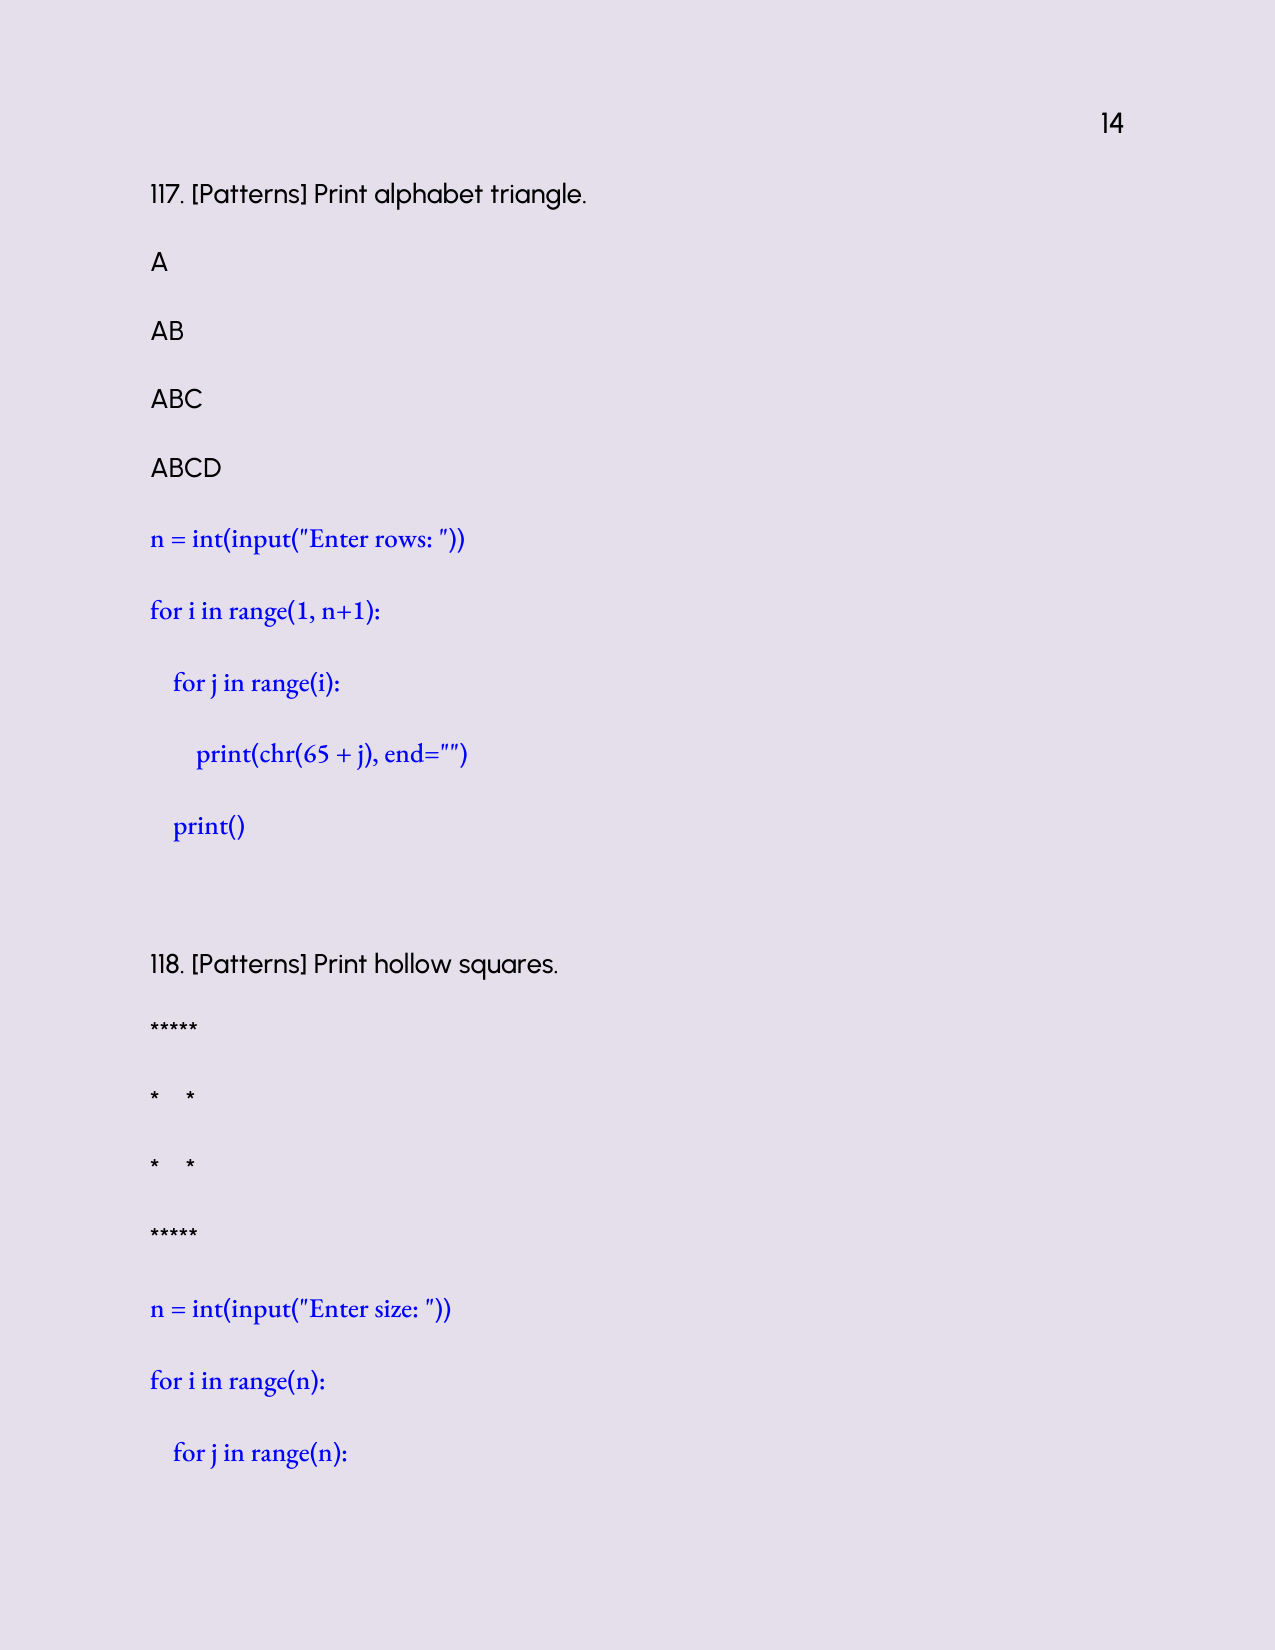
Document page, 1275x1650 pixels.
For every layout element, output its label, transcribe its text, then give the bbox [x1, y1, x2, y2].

text ***** [150, 1016, 1125, 1049]
text print(chr(65 + j), end="") [150, 736, 1125, 771]
text for i in range(n): [150, 1362, 1125, 1397]
text ABCD [150, 452, 1125, 484]
text * * [150, 1085, 1125, 1117]
text n = int(input("Enter rows: ")) [150, 520, 1125, 556]
text print() [150, 807, 1125, 843]
text 118. [Patterns] Print hollow squares. [150, 948, 1125, 980]
text * * [150, 1153, 1125, 1186]
text ABC [150, 383, 1125, 416]
text for j in range(i): [150, 664, 1125, 699]
text 117. [Patterns] Print alphabet triangle. [150, 177, 1125, 210]
text AB [150, 314, 1125, 347]
text n = int(input("Enter size: ")) [150, 1290, 1125, 1326]
text ***** [150, 1222, 1125, 1254]
text for j in range(n): [150, 1434, 1125, 1469]
text A [150, 246, 1125, 278]
text for i in range(1, n+1): [150, 592, 1125, 627]
